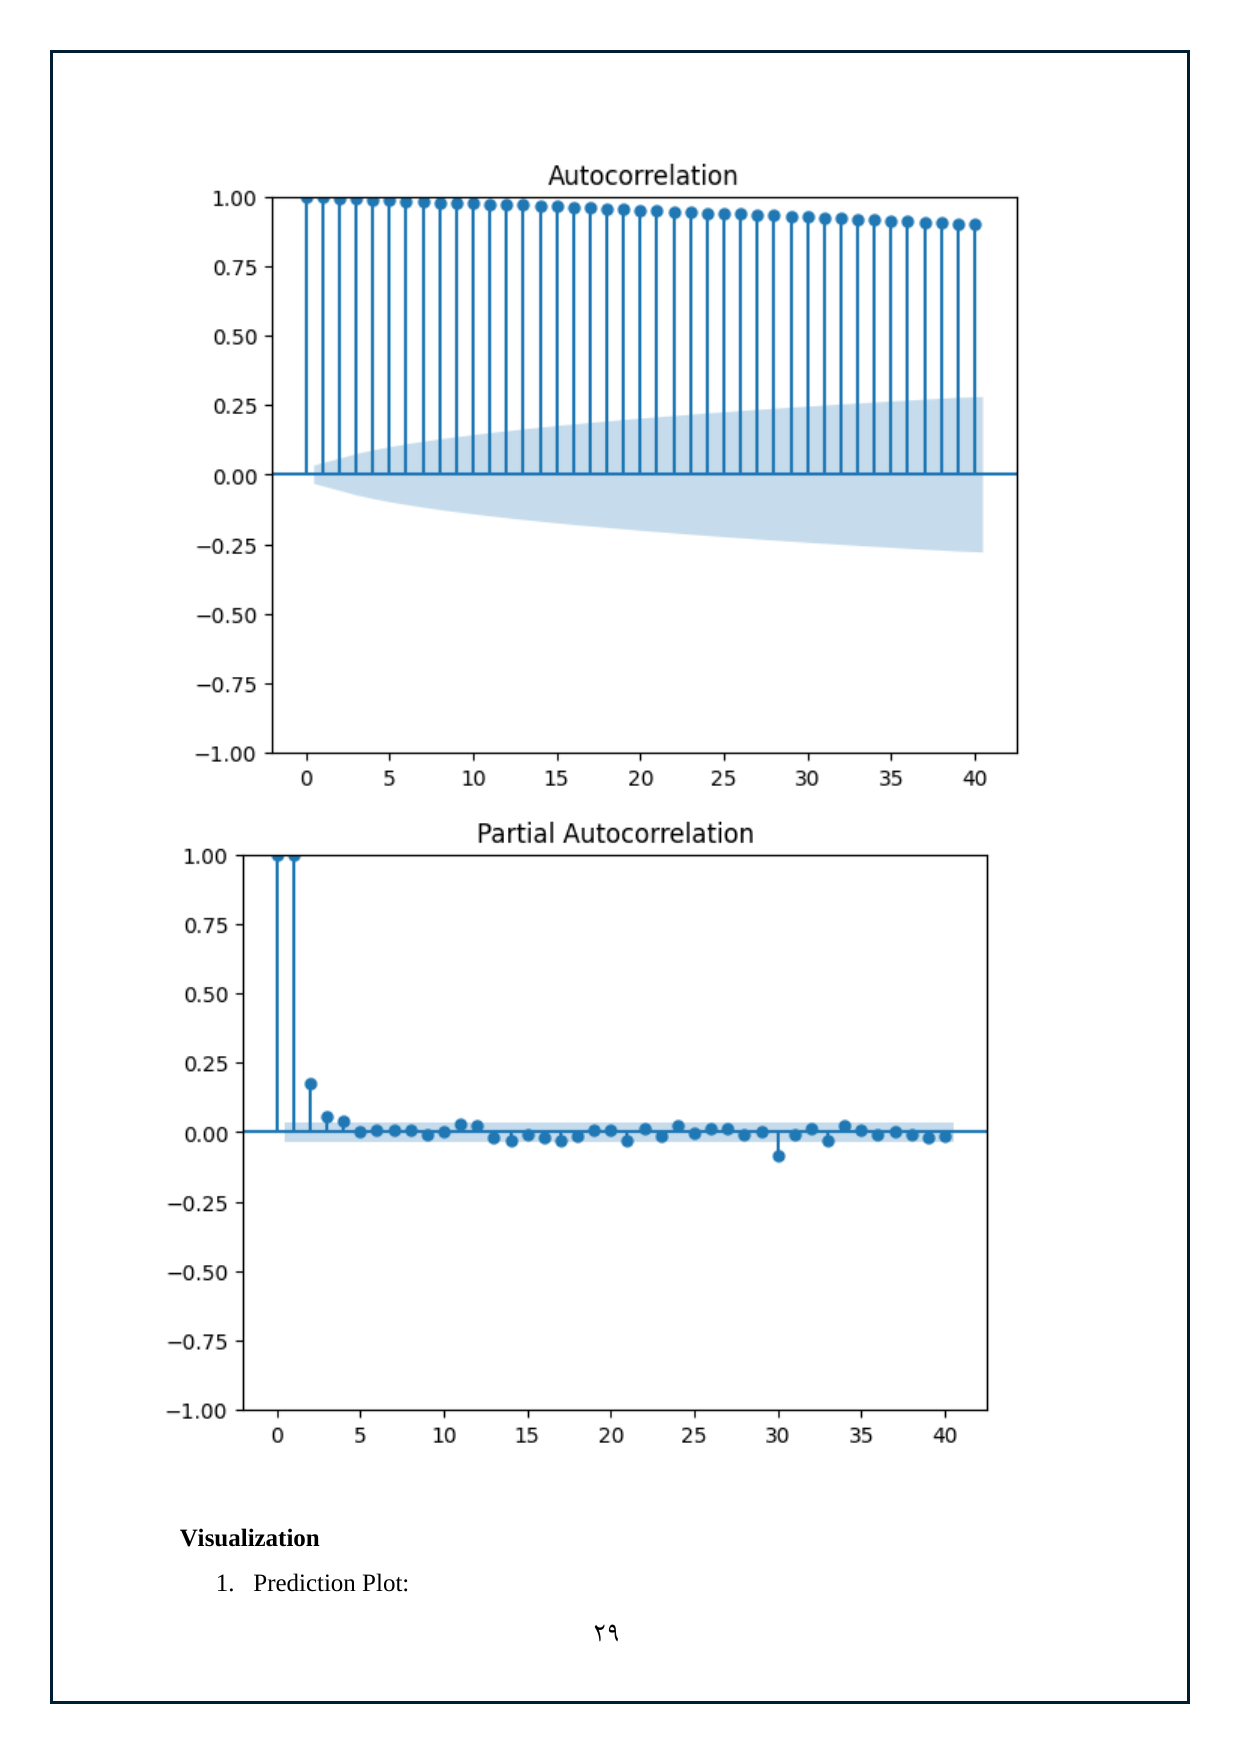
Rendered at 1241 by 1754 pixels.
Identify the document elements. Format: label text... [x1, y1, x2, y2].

picture [150, 807, 1002, 1461]
list Prediction Plot: [216, 1568, 1063, 1597]
text Visualization [150, 1523, 1063, 1552]
picture [179, 150, 1032, 804]
